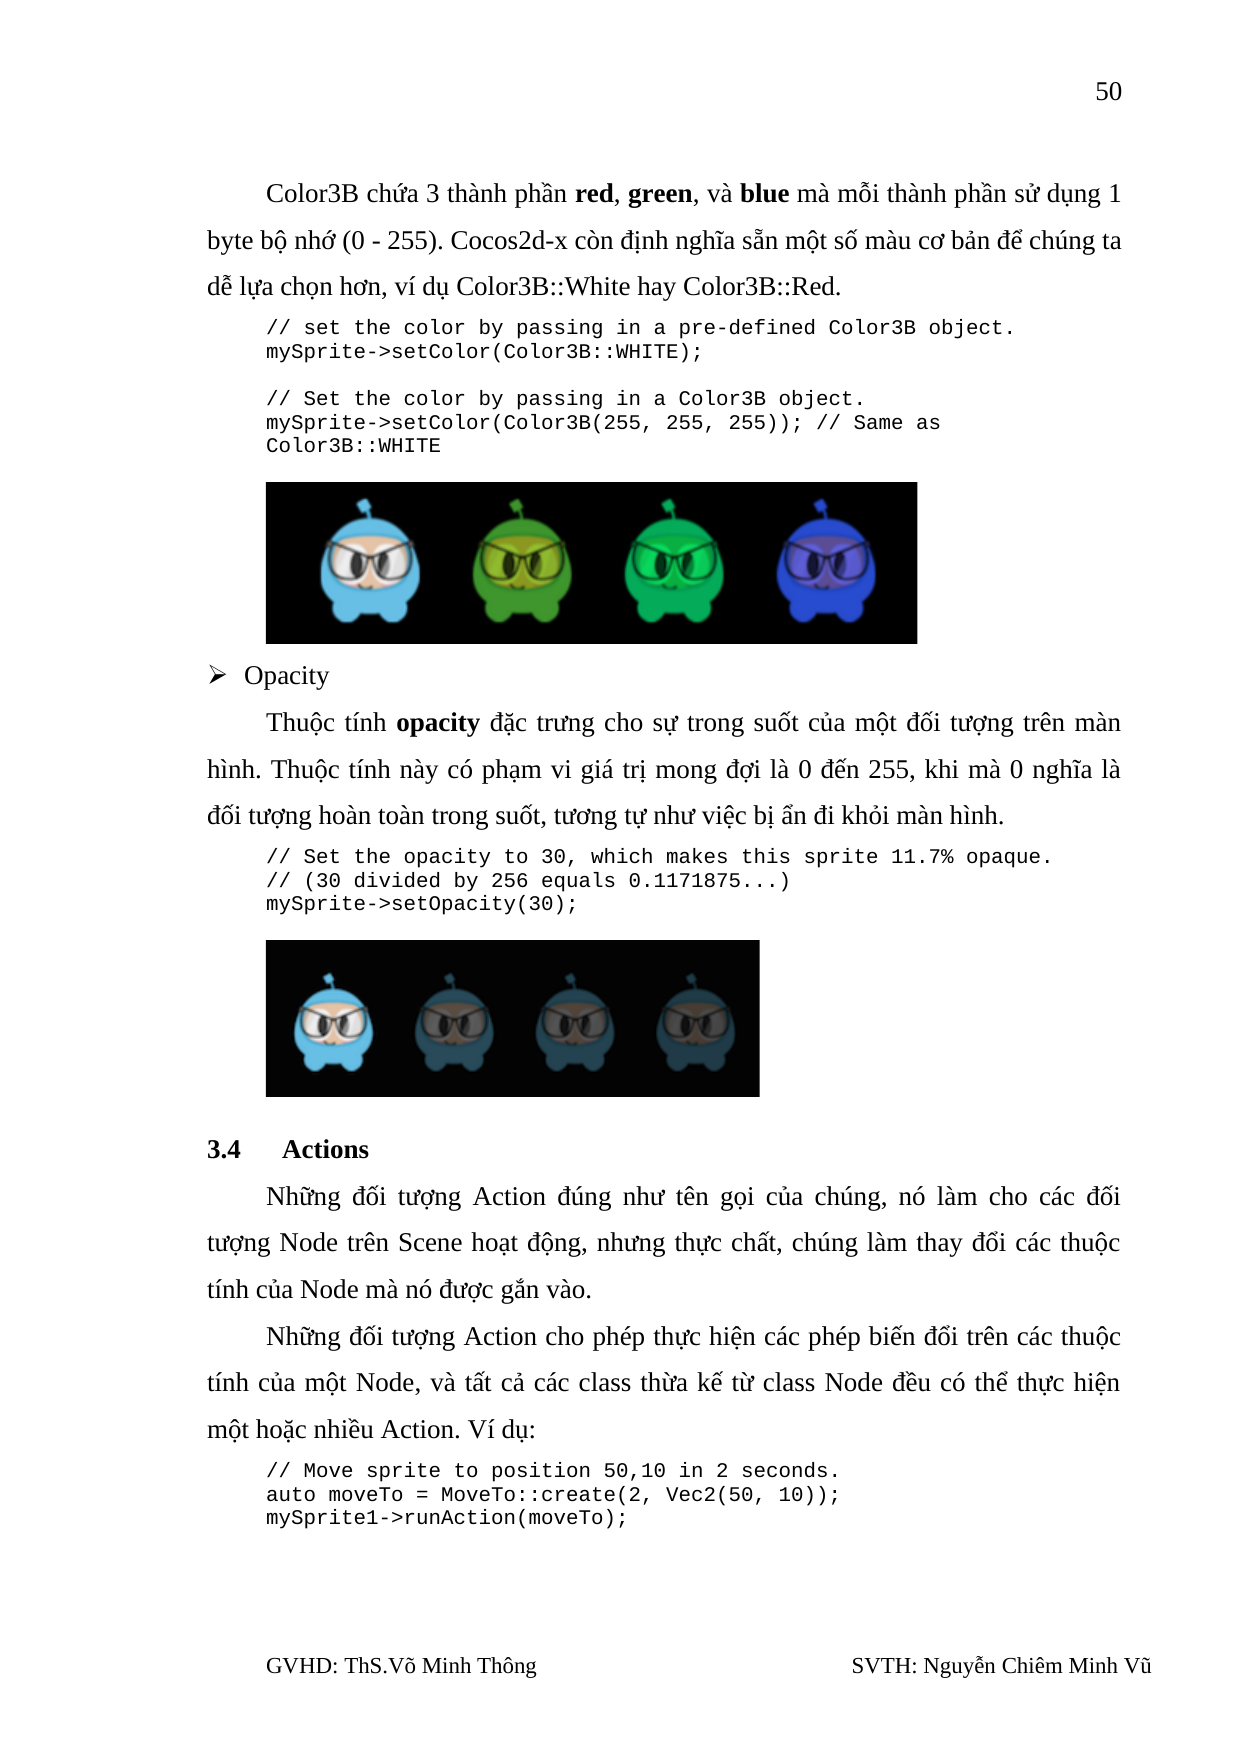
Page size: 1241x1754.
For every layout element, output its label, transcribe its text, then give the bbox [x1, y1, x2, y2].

text // (30 divided by 256 equals 0.1171875...) [266, 870, 1122, 893]
text // Move sprite to position 50,10 in 2 seconds. [266, 1460, 1122, 1483]
text mySprite->setColor(Color3B(255, 255, 255)); // Same as Color3B::WHITE [266, 412, 1122, 459]
picture [265, 482, 918, 644]
text mySprite->setOpacity(30); [266, 893, 1122, 917]
text Color3B chứa 3 thành phần red, green, và blue mà mỗi thành phần sử dụng 1 byte bộ nhớ (0 - 255). Cocos2d-x còn định nghĩa sẵn một số màu cơ bản để chúng ta dễ lựa chọn hơn, ví dụ Color3B::White hay Color3B::Red. [207, 177, 1122, 302]
text // set the color by passing in a pre-defined Color3B object. [266, 317, 1122, 341]
text mySprite->setColor(Color3B::WHITE); [266, 341, 1122, 364]
text auto moveTo = MoveTo::create(2, Vec2(50, 10)); [266, 1483, 1122, 1507]
text Những đối tượng Action đúng như tên gọi của chúng, nó làm cho các đối tượng Node trên Scene hoạt động, nhưng thực chất, chúng làm thay đổi các thuộc tính của Node mà nó được gắn vào. [207, 1180, 1122, 1304]
text Những đối tượng Action cho phép thực hiện các phép biến đổi trên các thuộc tính của một Node, và tất cả các class thừa kế từ class Node đều có thể thực hiện một hoặc nhiều Action. Ví dụ: [207, 1320, 1122, 1444]
subtitle Actions [207, 1133, 1122, 1164]
text mySprite1->runAction(moveTo); [266, 1507, 1122, 1531]
text // Set the opacity to 30, which makes this sprite 11.7% opaque. [266, 846, 1122, 870]
picture [265, 940, 760, 1097]
text Opacity [207, 659, 1122, 690]
text // Set the color by passing in a Color3B object. [266, 388, 1122, 412]
text Thuộc tính opacity đặc trưng cho sự trong suốt của một đối tượng trên màn hình. Thuộc tính này có phạm vi giá trị mong đợi là 0 đến 255, khi mà 0 nghĩa là đối tượng hoàn toàn trong suốt, tương tự như việc bị ẩn đi khỏi màn hình. [207, 706, 1122, 831]
